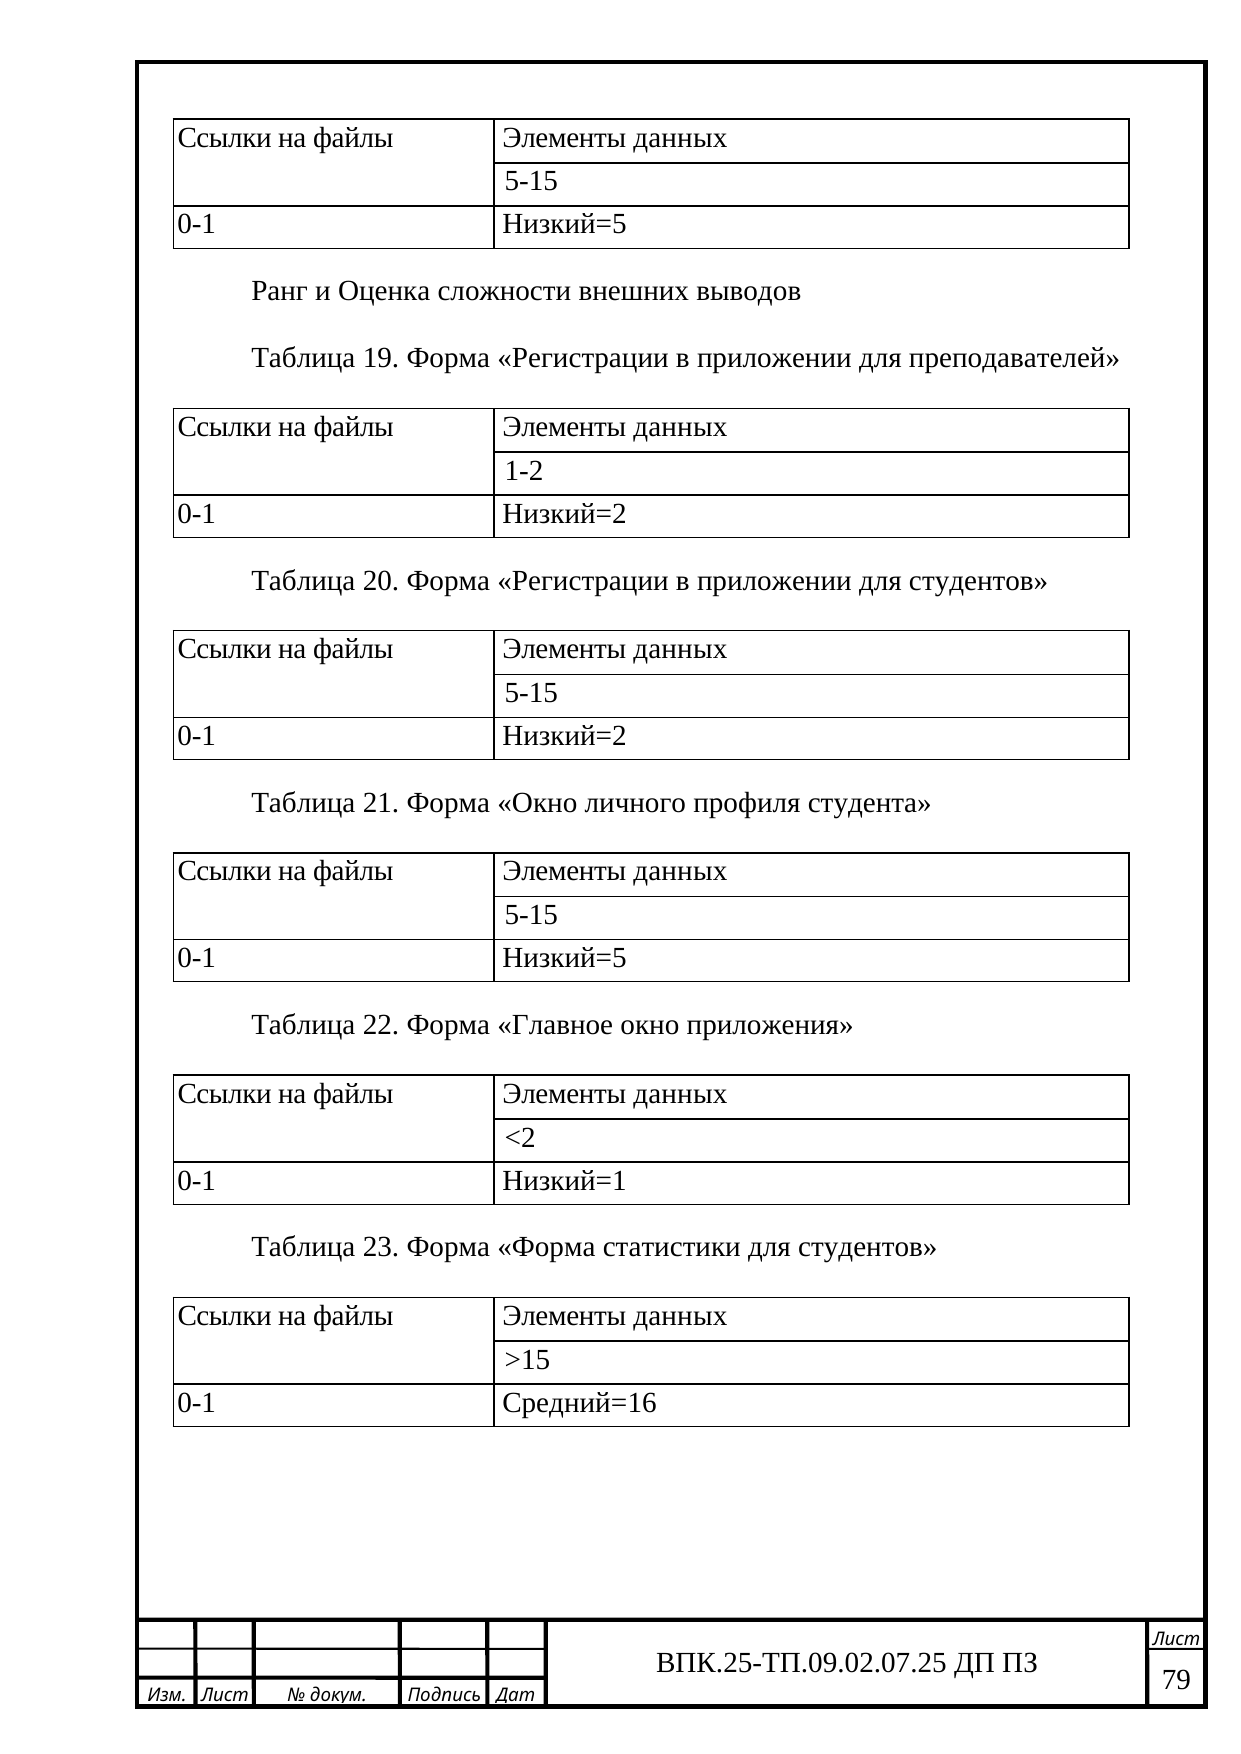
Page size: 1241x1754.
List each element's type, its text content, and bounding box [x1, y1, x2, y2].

table_header Элементы данных [495, 1076, 1128, 1118]
table_cell 0-1 [174, 940, 493, 981]
table_cell Низкий=5 [495, 940, 1128, 981]
table_cell [174, 451, 493, 494]
table_cell [174, 896, 493, 939]
table_header Ссылки на файлы [174, 409, 493, 451]
table_cell [174, 1340, 493, 1383]
table_cell [174, 162, 493, 205]
table_header Ссылки на файлы [174, 1076, 493, 1118]
table_cell Низкий=2 [495, 496, 1128, 537]
table_header Элементы данных [495, 1298, 1128, 1340]
table_cell 0-1 [174, 718, 493, 759]
table_cell [174, 1118, 493, 1161]
table_cell 1-2 [495, 453, 1128, 494]
table_header Ссылки на файлы [174, 1298, 493, 1340]
table_cell >15 [495, 1342, 1128, 1383]
table_cell 0-1 [174, 207, 493, 247]
text Таблица 22. Форма «Главное окно приложения» [177, 1007, 1152, 1041]
table_header Ссылки на файлы [174, 631, 493, 673]
table_header Элементы данных [495, 631, 1128, 673]
table_cell 5-15 [495, 675, 1128, 716]
text Таблица 23. Форма «Форма статистики для студентов» [177, 1229, 1152, 1263]
table_cell [174, 674, 493, 716]
table_cell Низкий=5 [495, 207, 1128, 247]
table_cell 0-1 [174, 1385, 493, 1426]
text Таблица 20. Форма «Регистрации в приложении для студентов» [177, 563, 1152, 596]
text Таблица 21. Форма «Окно личного профиля студента» [177, 785, 1152, 818]
table_header Ссылки на файлы [174, 854, 493, 896]
table_cell 5-15 [495, 164, 1128, 205]
table_header Элементы данных [495, 854, 1128, 896]
table_cell Низкий=2 [495, 718, 1128, 759]
table_cell Средний=16 [495, 1385, 1128, 1426]
table_cell Низкий=1 [495, 1163, 1128, 1203]
table_header Элементы данных [495, 409, 1128, 451]
table_cell 0-1 [174, 496, 493, 537]
text Таблица 19. Форма «Регистрации в приложении для преподавателей» [177, 340, 1152, 374]
table_header Элементы данных [495, 120, 1128, 162]
table_header Ссылки на файлы [174, 120, 493, 162]
table_cell <2 [495, 1120, 1128, 1161]
table_cell 0-1 [174, 1163, 493, 1203]
text Ранг и Оценка сложности внешних выводов [177, 273, 1152, 307]
table_cell 5-15 [495, 897, 1128, 939]
